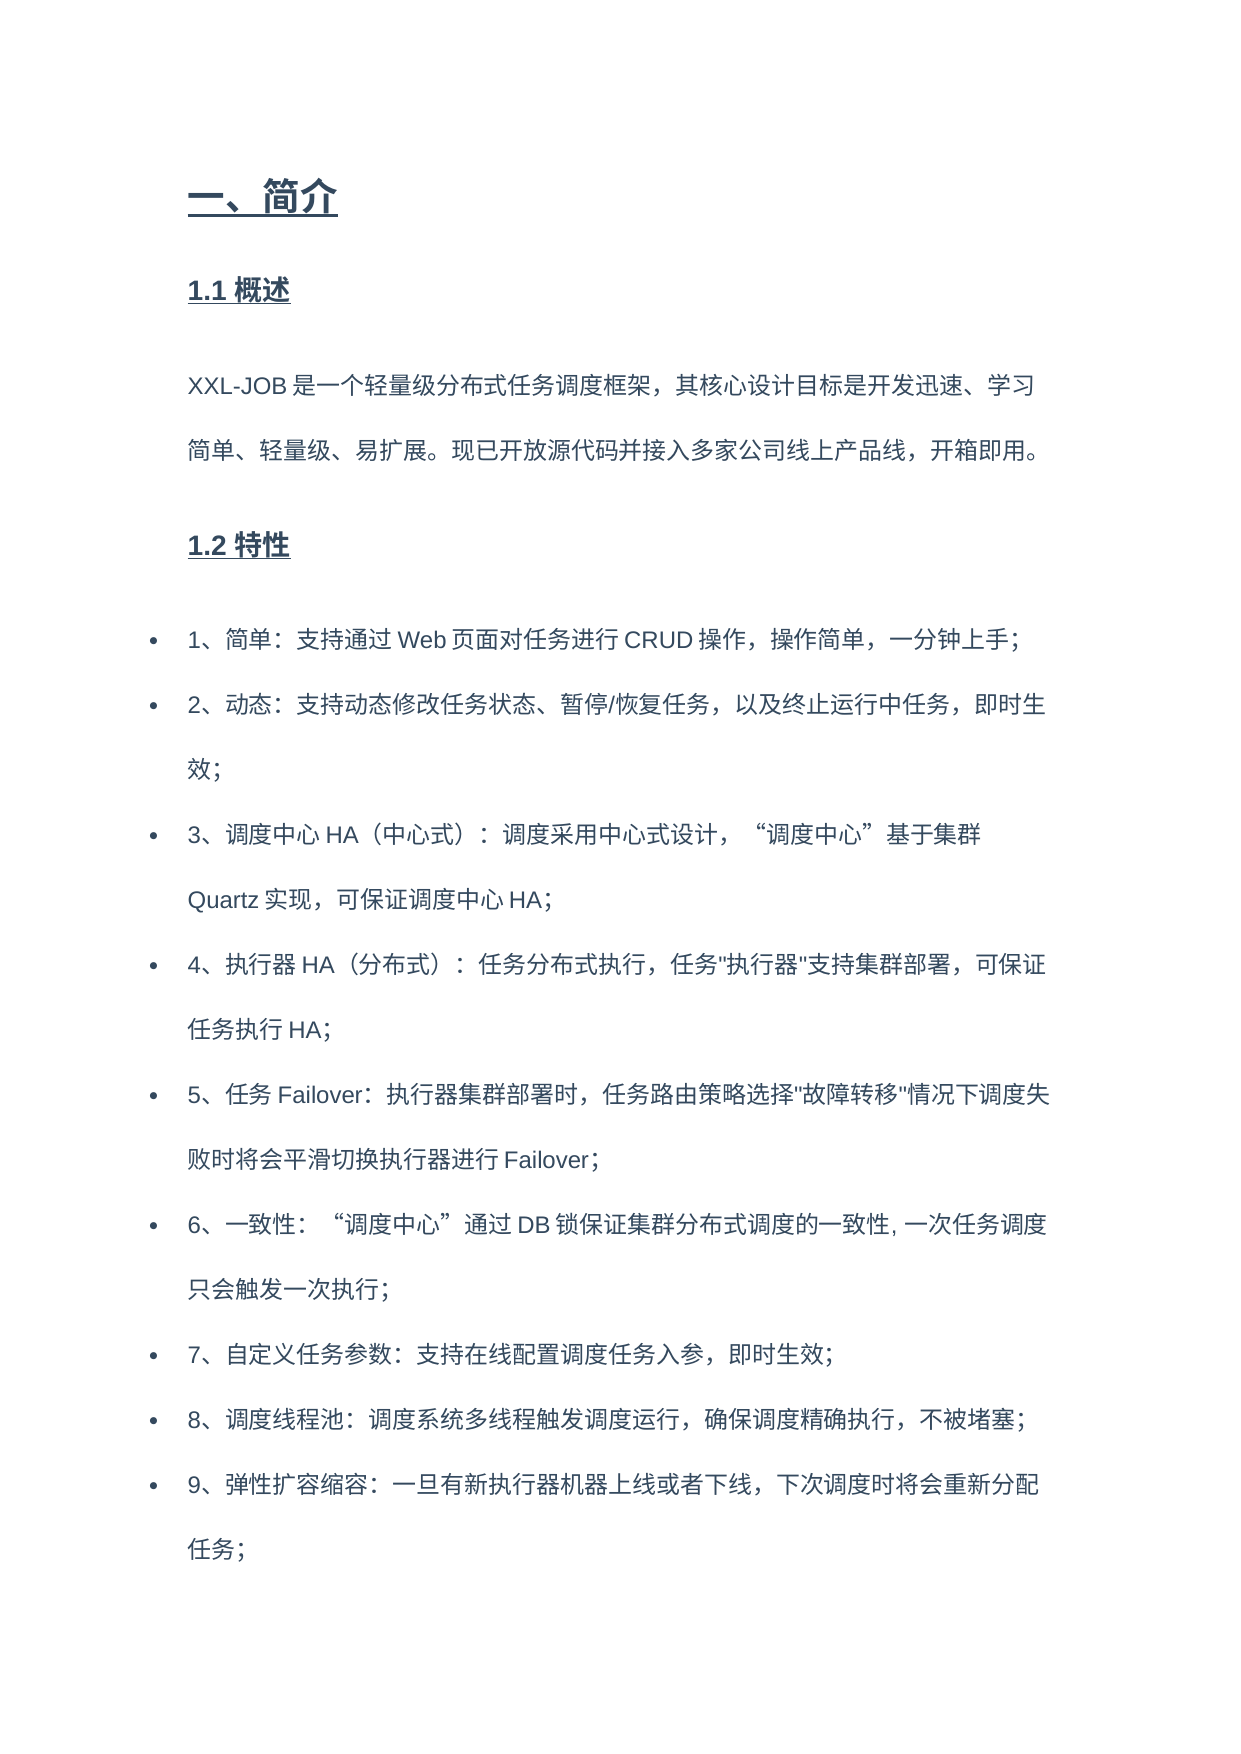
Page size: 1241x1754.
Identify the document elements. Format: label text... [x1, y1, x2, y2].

text XXL-JOB是一个轻量级分布式任务调度框架，其核心设计目标是开发迅速、学习简单、轻量级、易扩展。现已开放源代码并接入多家公司线上产品线，开箱即用。 [187, 351, 1053, 481]
list 3、调度中心HA（中心式）：调度采用中心式设计，“调度中心”基于集群Quartz实现，可保证调度中心HA； [150, 800, 1053, 930]
list 2、动态：支持动态修改任务状态、暂停/恢复任务，以及终止运行中任务，即时生效； [150, 670, 1053, 800]
list 8、调度线程池：调度系统多线程触发调度运行，确保调度精确执行，不被堵塞； [150, 1385, 1053, 1450]
list 6、一致性：“调度中心”通过DB锁保证集群分布式调度的一致性, 一次任务调度只会触发一次执行； [150, 1190, 1053, 1320]
text 一、简介 [187, 162, 1053, 227]
list 4、执行器HA（分布式）：任务分布式执行，任务"执行器"支持集群部署，可保证任务执行HA； [150, 930, 1053, 1060]
text 1.1 概述 [187, 256, 1053, 321]
list 9、弹性扩容缩容：一旦有新执行器机器上线或者下线，下次调度时将会重新分配任务； [150, 1450, 1053, 1580]
list 1、简单：支持通过Web页面对任务进行CRUD操作，操作简单，一分钟上手； [150, 605, 1053, 670]
list 7、自定义任务参数：支持在线配置调度任务入参，即时生效； [150, 1320, 1053, 1385]
list 5、任务Failover：执行器集群部署时，任务路由策略选择"故障转移"情况下调度失败时将会平滑切换执行器进行Failover； [150, 1060, 1053, 1190]
text 1.2 特性 [187, 511, 1053, 576]
